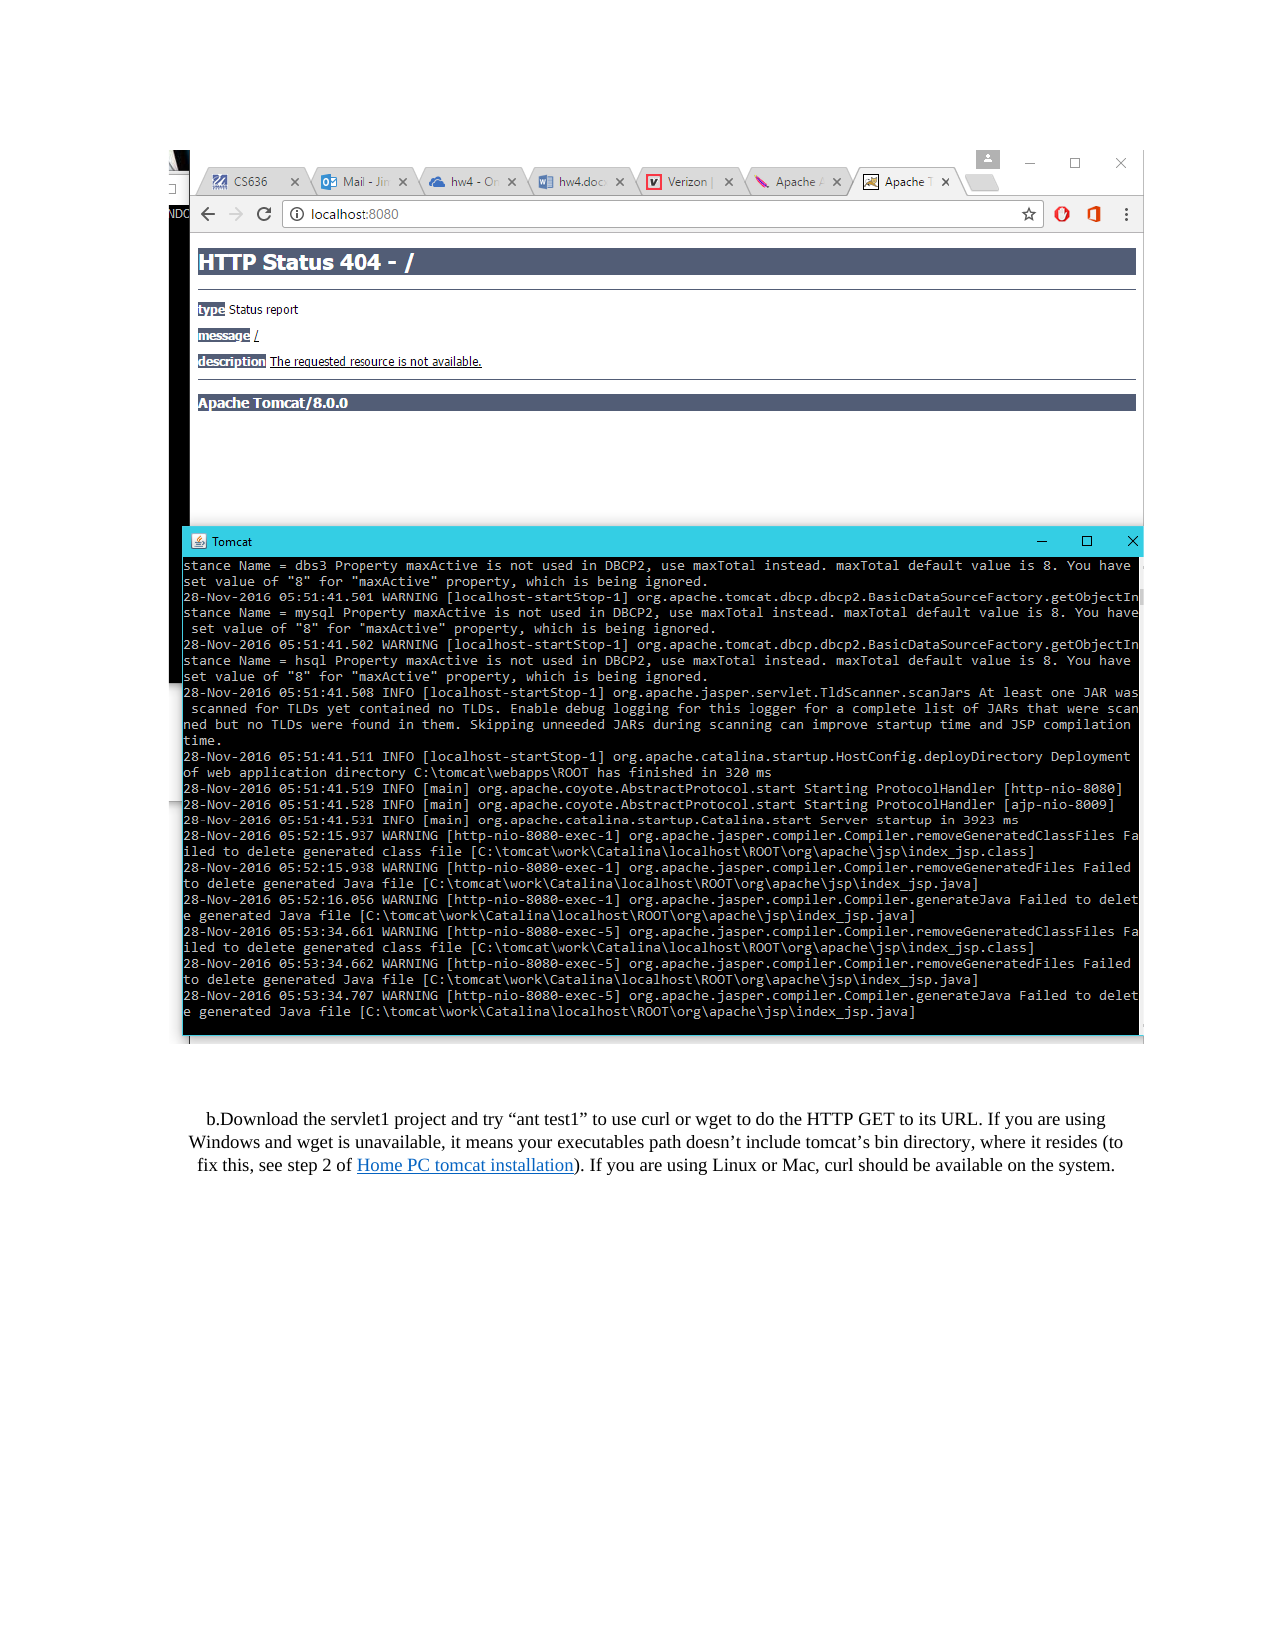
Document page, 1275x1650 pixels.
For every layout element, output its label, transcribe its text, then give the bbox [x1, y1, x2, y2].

text b.Download the servlet1 project and try “ant test1” to use curl or wget to do the HTTP GET to its URL. If you are using Windows and wget is unavailable, it means your executables path doesn’t include tomcat’s bin directory, where it resides (to fix this, see step 2 of Home PC tomcat installation). If you are using Linux or Mac, curl should be available on the system. [187, 1108, 1125, 1176]
